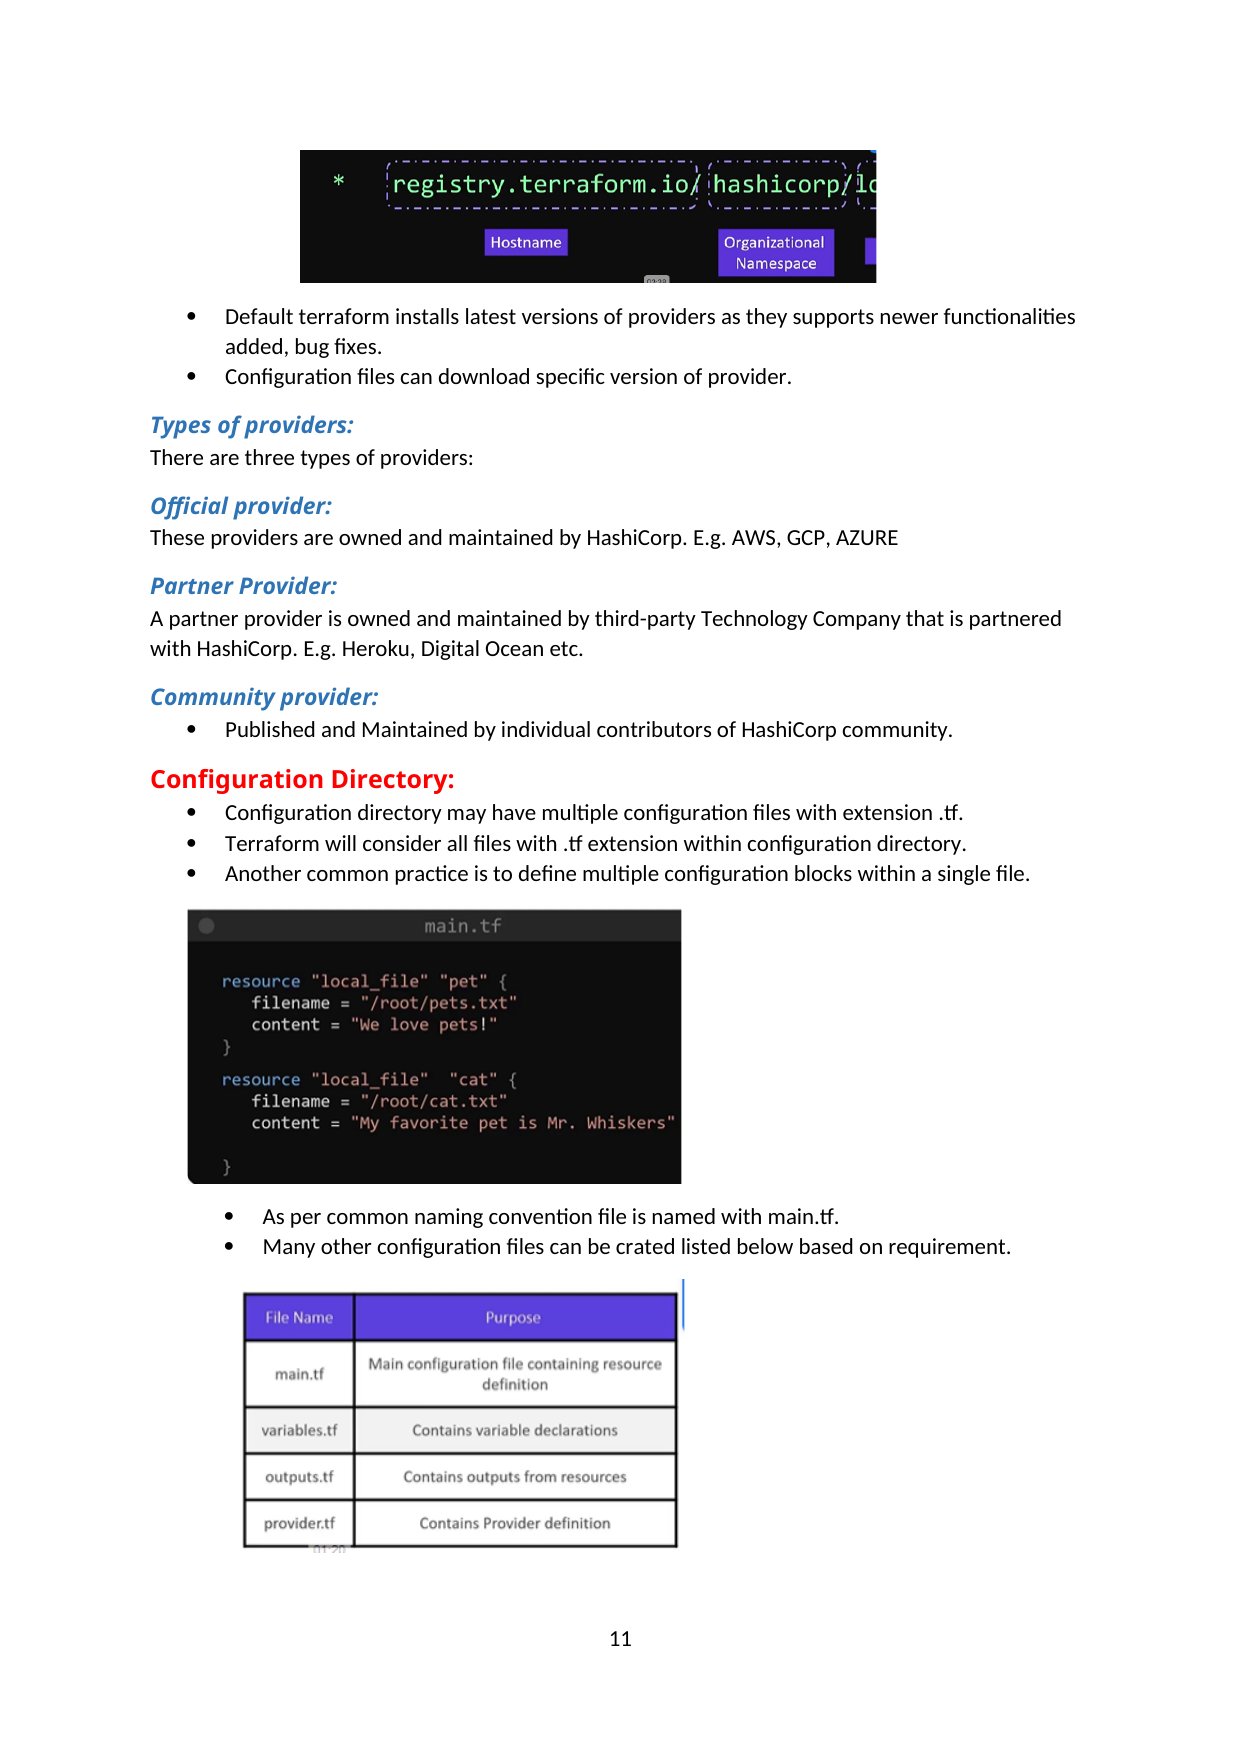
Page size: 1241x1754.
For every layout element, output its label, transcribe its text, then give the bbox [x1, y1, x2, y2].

text A partner provider is owned and maintained by third-party Technology Company that is partnered with HashiCorp. E.g. Heroku, Digital Ocean etc. [150, 604, 1090, 662]
list Published and Maintained by individual contributors of HashiCorp community. [187, 715, 1090, 743]
list Configuration files can download specific version of provider. [187, 362, 1090, 390]
list As per common naming convention file is named with main.tf. [225, 1202, 1090, 1230]
subtitle Types of providers: [150, 409, 1090, 440]
list Many other configuration files can be crated listed below based on requirement. [225, 1232, 1090, 1260]
text There are three types of providers: [150, 443, 1090, 471]
picture [225, 1279, 685, 1553]
subtitle Configuration Directory: [150, 762, 1090, 796]
text These providers are owned and maintained by HashiCorp. E.g. AWS, GCP, AZURE [150, 523, 1090, 551]
subtitle Community provider: [150, 681, 1090, 712]
subtitle Partner Provider: [150, 570, 1090, 602]
picture [300, 150, 877, 283]
list Configuration directory may have multiple configuration files with extension .tf. [187, 798, 1090, 827]
list Another common practice is to define multiple configuration blocks within a single file. [187, 859, 1090, 887]
picture [187, 905, 682, 1184]
list Default terraform installs latest versions of providers as they supports newer functionalities added, bug fixes. [187, 302, 1090, 360]
list Terraform will consider all files with .tf extension within configuration directory. [187, 829, 1090, 857]
subtitle Official provider: [150, 490, 1090, 521]
